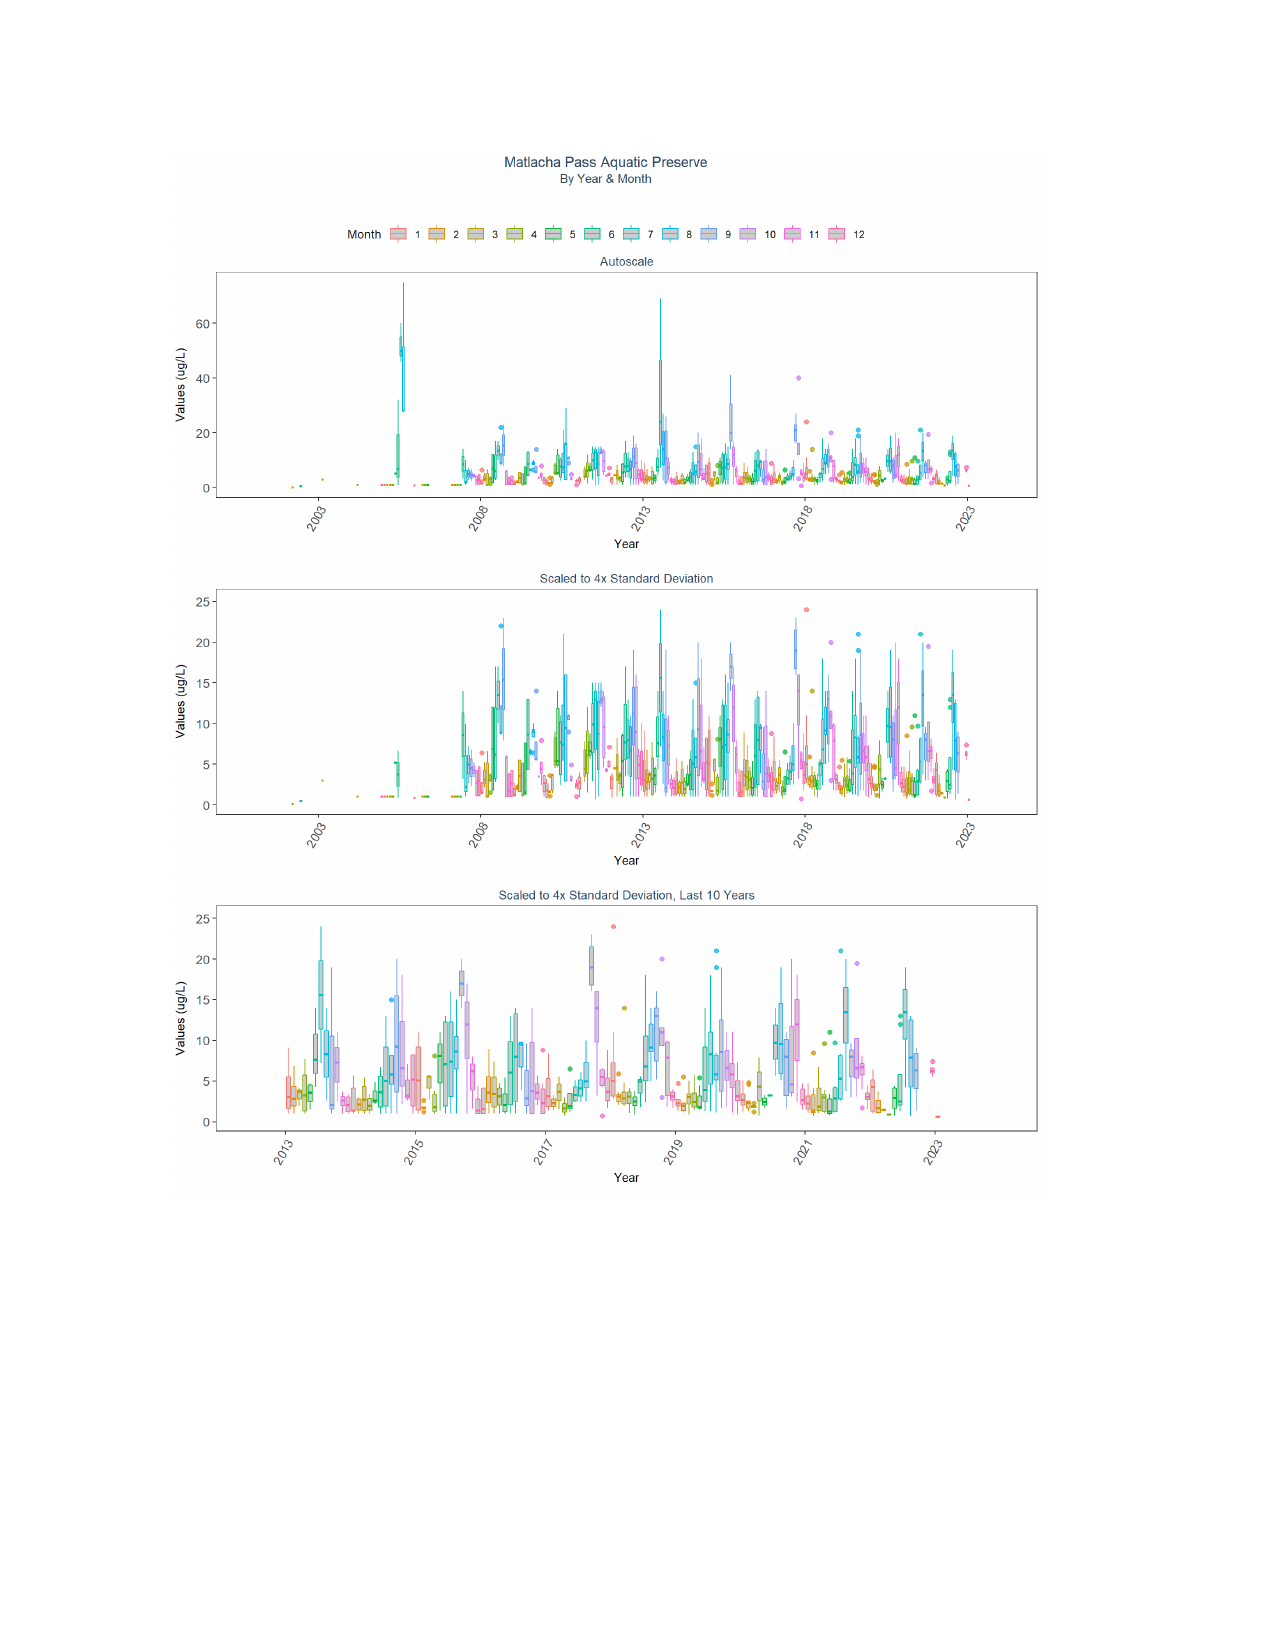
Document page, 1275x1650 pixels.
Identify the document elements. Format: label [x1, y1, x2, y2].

picture [168, 150, 1044, 1200]
